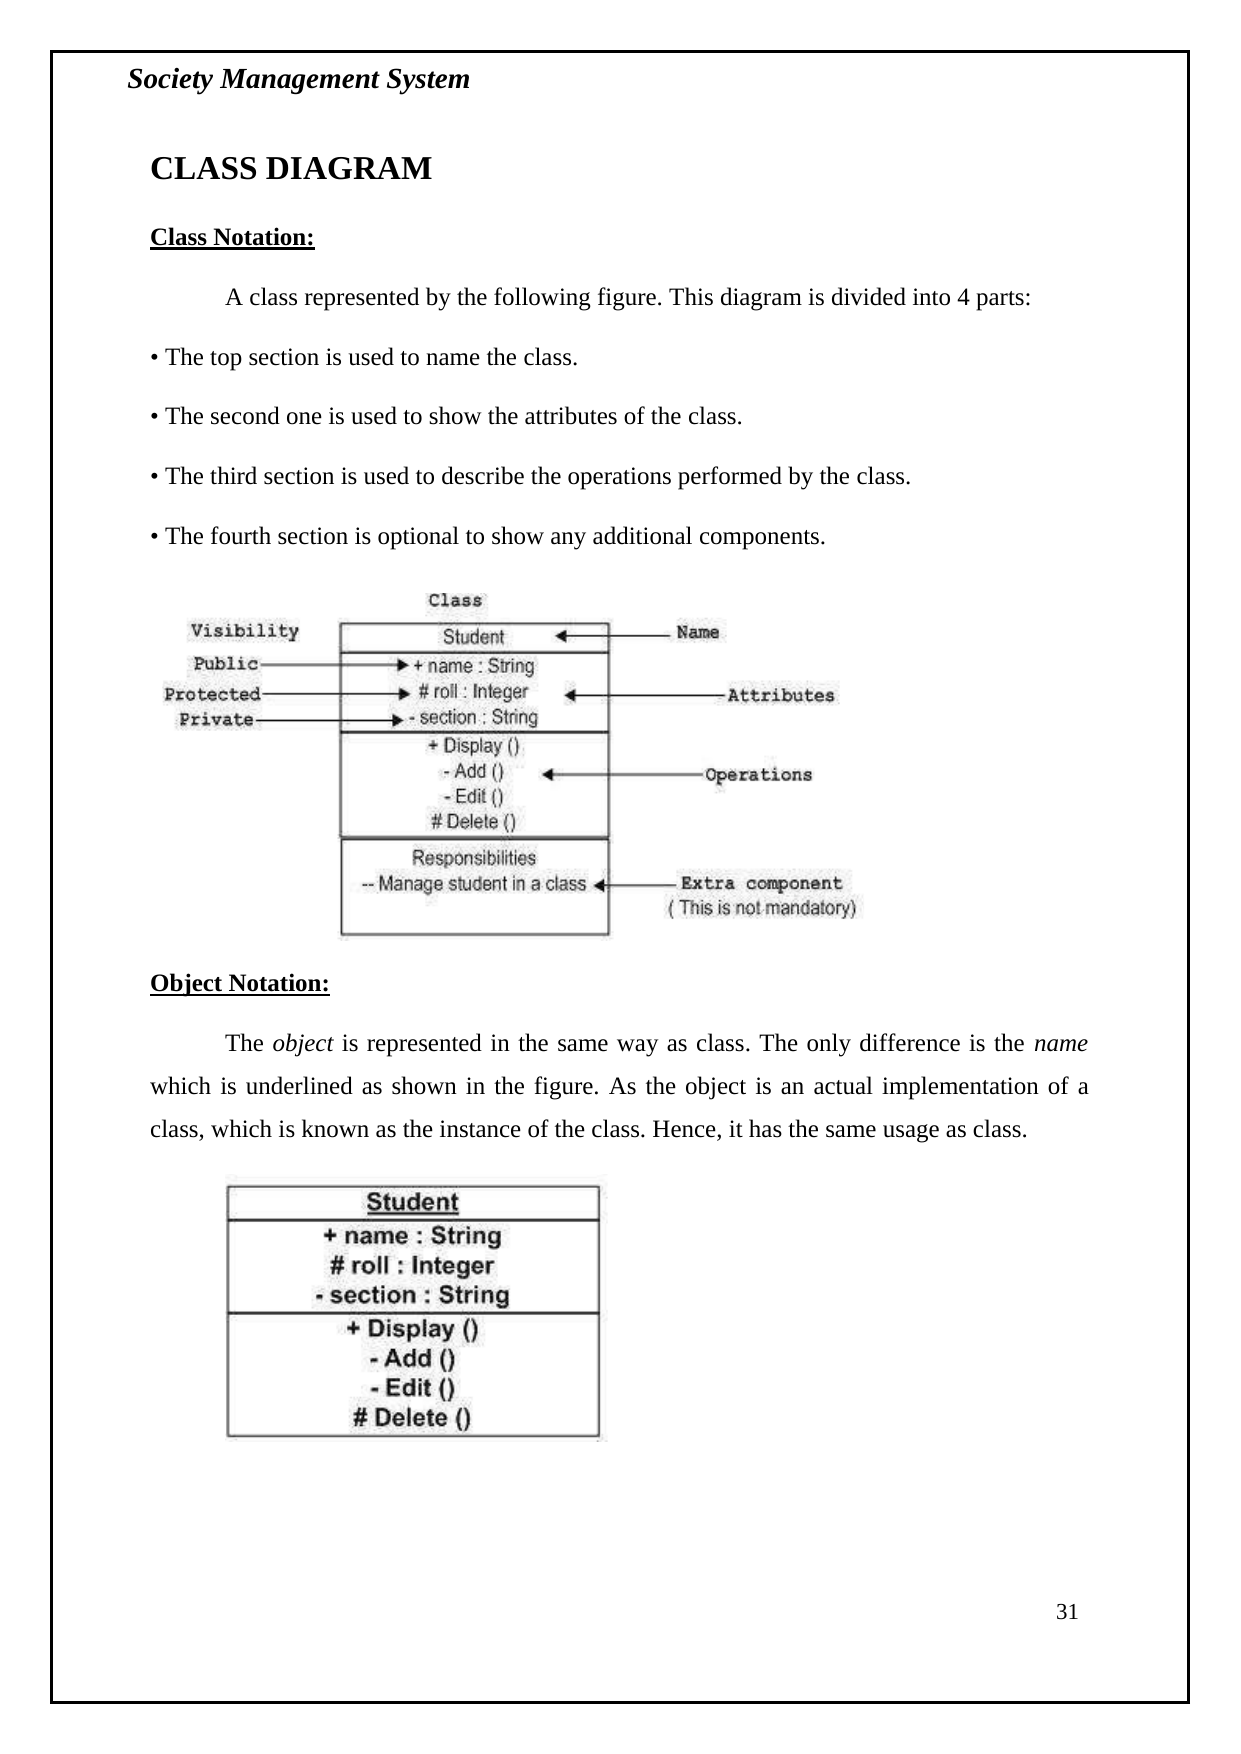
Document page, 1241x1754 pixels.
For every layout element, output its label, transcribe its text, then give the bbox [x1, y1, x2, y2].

list The top section is used to name the class. [150, 342, 1173, 370]
text A class represented by the following figure. This diagram is divided into 4 parts: [225, 282, 1173, 311]
subtitle Object Notation: [150, 968, 1173, 997]
subtitle CLASS DIAGRAM [150, 148, 1173, 186]
subtitle Class Notation: [150, 222, 1173, 251]
picture [225, 1174, 608, 1442]
list The third section is used to describe the operations performed by the class. [150, 461, 1173, 490]
list The fourth section is optional to show any additional components. [150, 521, 1173, 550]
list The second one is used to show the attributes of the class. [150, 401, 1173, 430]
text The object is represented in the same way as class. The only difference is the name which is underlined as shown in the figure. As the object is an actual implementation of a class, which is known as the instance of the class. Hence, it has the same usage as class. [150, 1028, 1091, 1143]
picture [162, 593, 865, 941]
